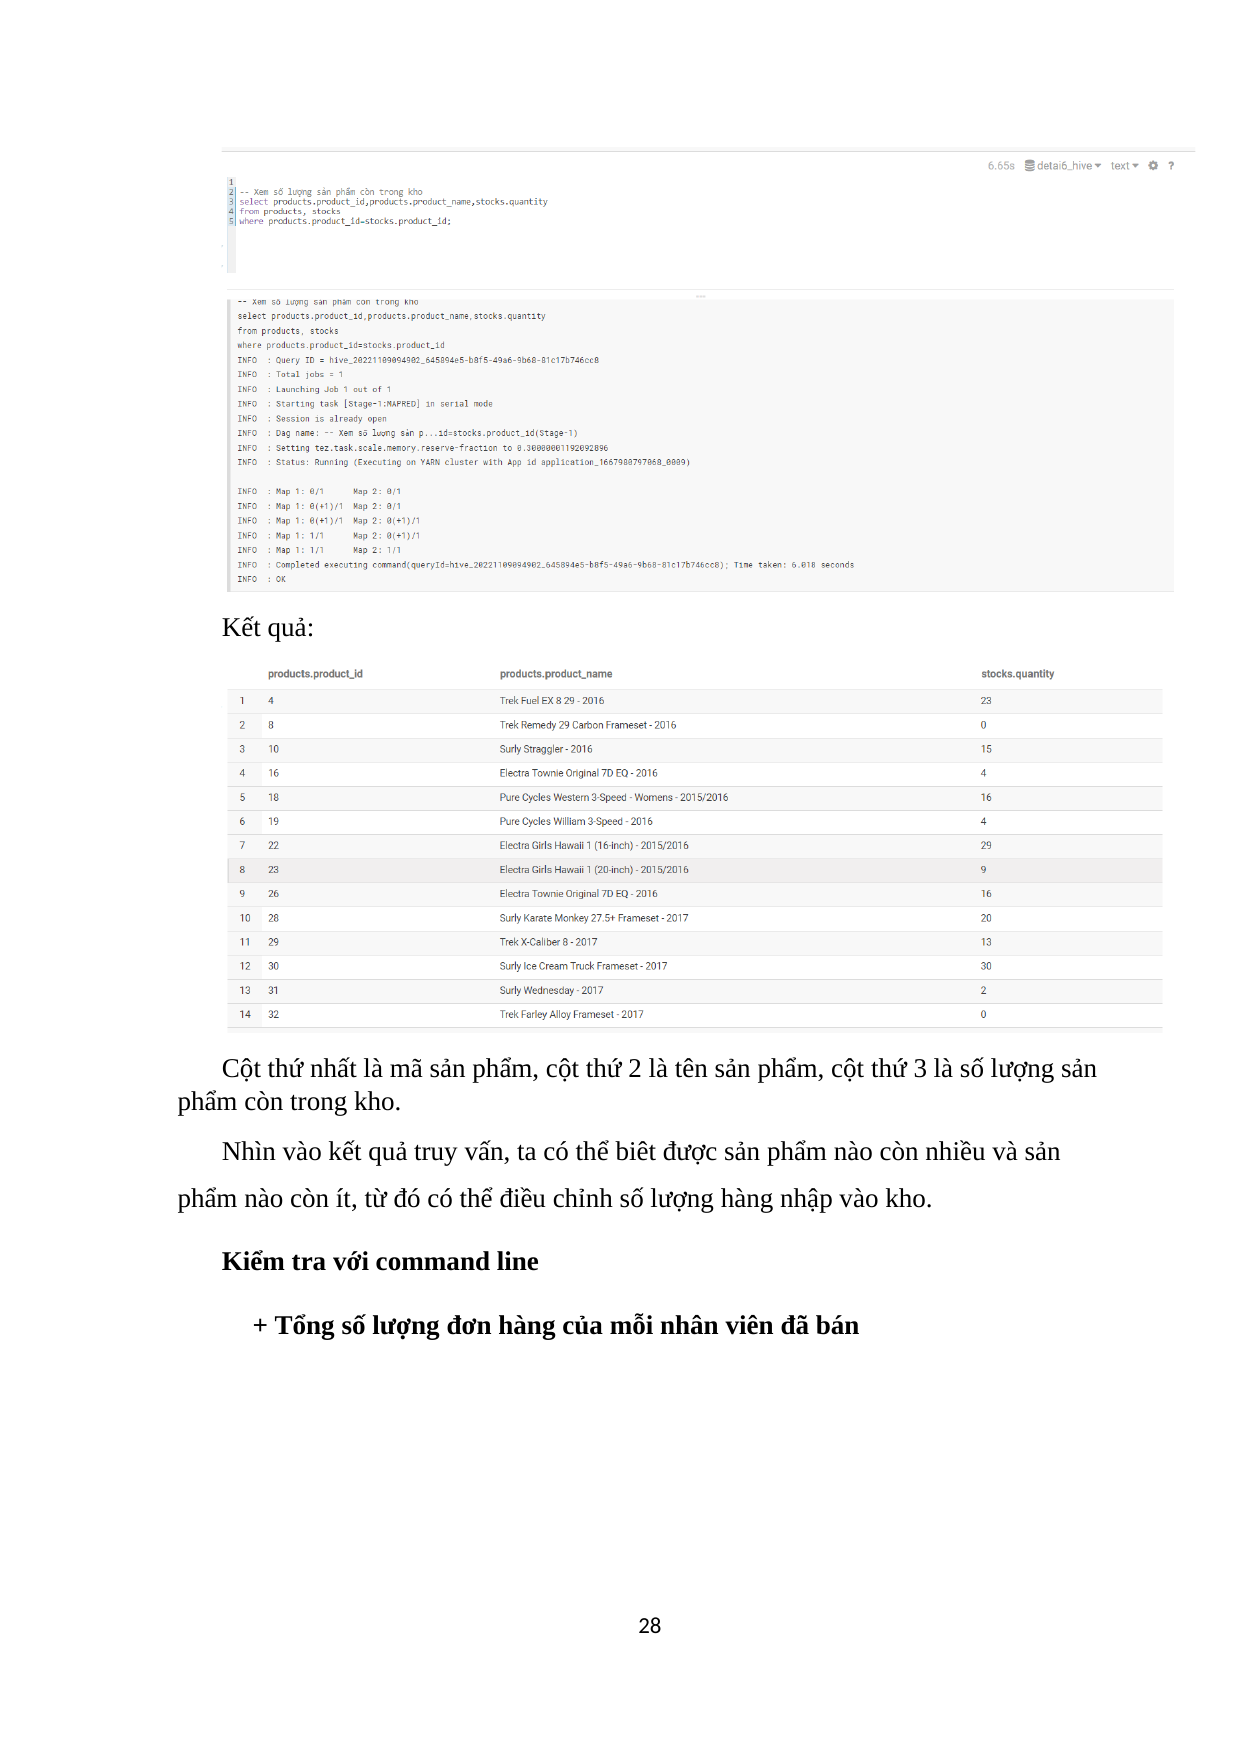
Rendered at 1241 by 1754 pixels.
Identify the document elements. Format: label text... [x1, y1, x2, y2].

text Cột thứ nhất là mã sản phẩm, cột thứ 2 là tên sản phẩm, cột thứ 3 là số lượng sản phẩm còn trong kho. [177, 1052, 1122, 1116]
text Kết quả: [177, 611, 1122, 642]
text Kiểm tra với command line [177, 1246, 1122, 1277]
text + Tổng số lượng đơn hàng của mỗi nhân viên đã bán [177, 1309, 1122, 1340]
picture [221, 661, 1195, 1033]
text Nhìn vào kết quả truy vấn, ta có thể biêt được sản phẩm nào còn nhiều và sản phẩm nào còn ít, từ đó có thể điều chỉnh số lượng hàng nhập vào kho. [177, 1136, 1122, 1213]
picture [221, 147, 1196, 592]
